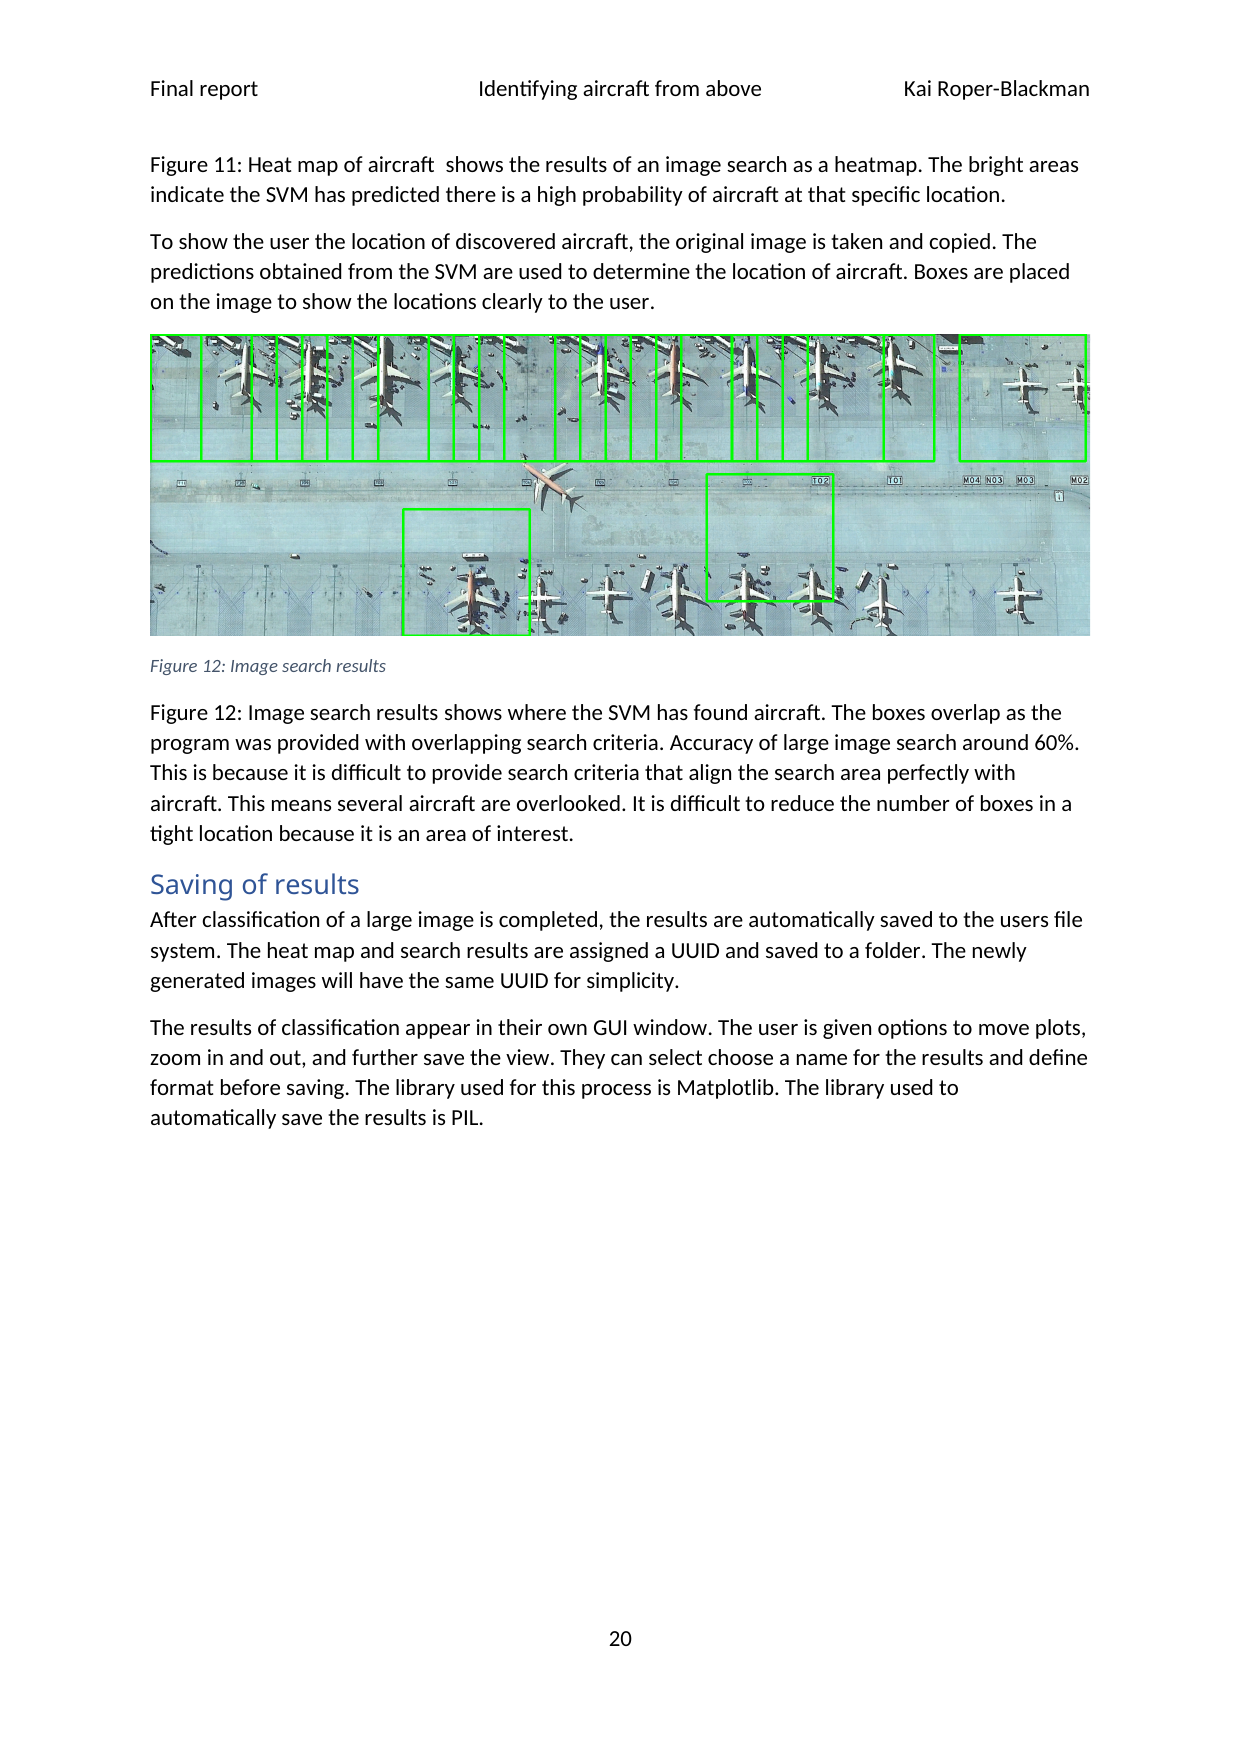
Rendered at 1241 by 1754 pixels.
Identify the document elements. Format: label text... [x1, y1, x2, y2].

subtitle Saving of results [150, 866, 1090, 903]
picture [150, 334, 1091, 636]
text To show the user the location of discovered aircraft, the original image is taken and copied. The predictions obtained from the SVM are used to determine the location of aircraft. Boxes are placed on the image to show the locations clearly to the user. [150, 227, 1090, 316]
text After classification of a large image is completed, the results are automatically saved to the users file system. The heat map and search results are assigned a UUID and saved to a folder. The newly generated images will have the same UUID for simplicity. [150, 906, 1090, 994]
text Figure 11 shows the results of an image search as a heatmap. The bright areas indicate the SVM has predicted there is a high probability of aircraft at that specific location. [150, 150, 1090, 208]
text Figure 12 shows where the SVM has found aircraft. The boxes overlap as the program was provided with overlapping search criteria. Accuracy of large image search around 60%. This is because it is difficult to provide search criteria that align the search area perfectly with aircraft. This means several aircraft are overlooked. It is difficult to reduce the number of boxes in a tight location because it is an area of interest. [150, 698, 1090, 847]
text The results of classification appear in their own GUI window. The user is given options to move plots, zoom in and out, and further save the view. They can select choose a name for the results and define format before saving. The library used for this process is Matplotlib. The library used to automatically save the results is PIL. [150, 1013, 1090, 1132]
